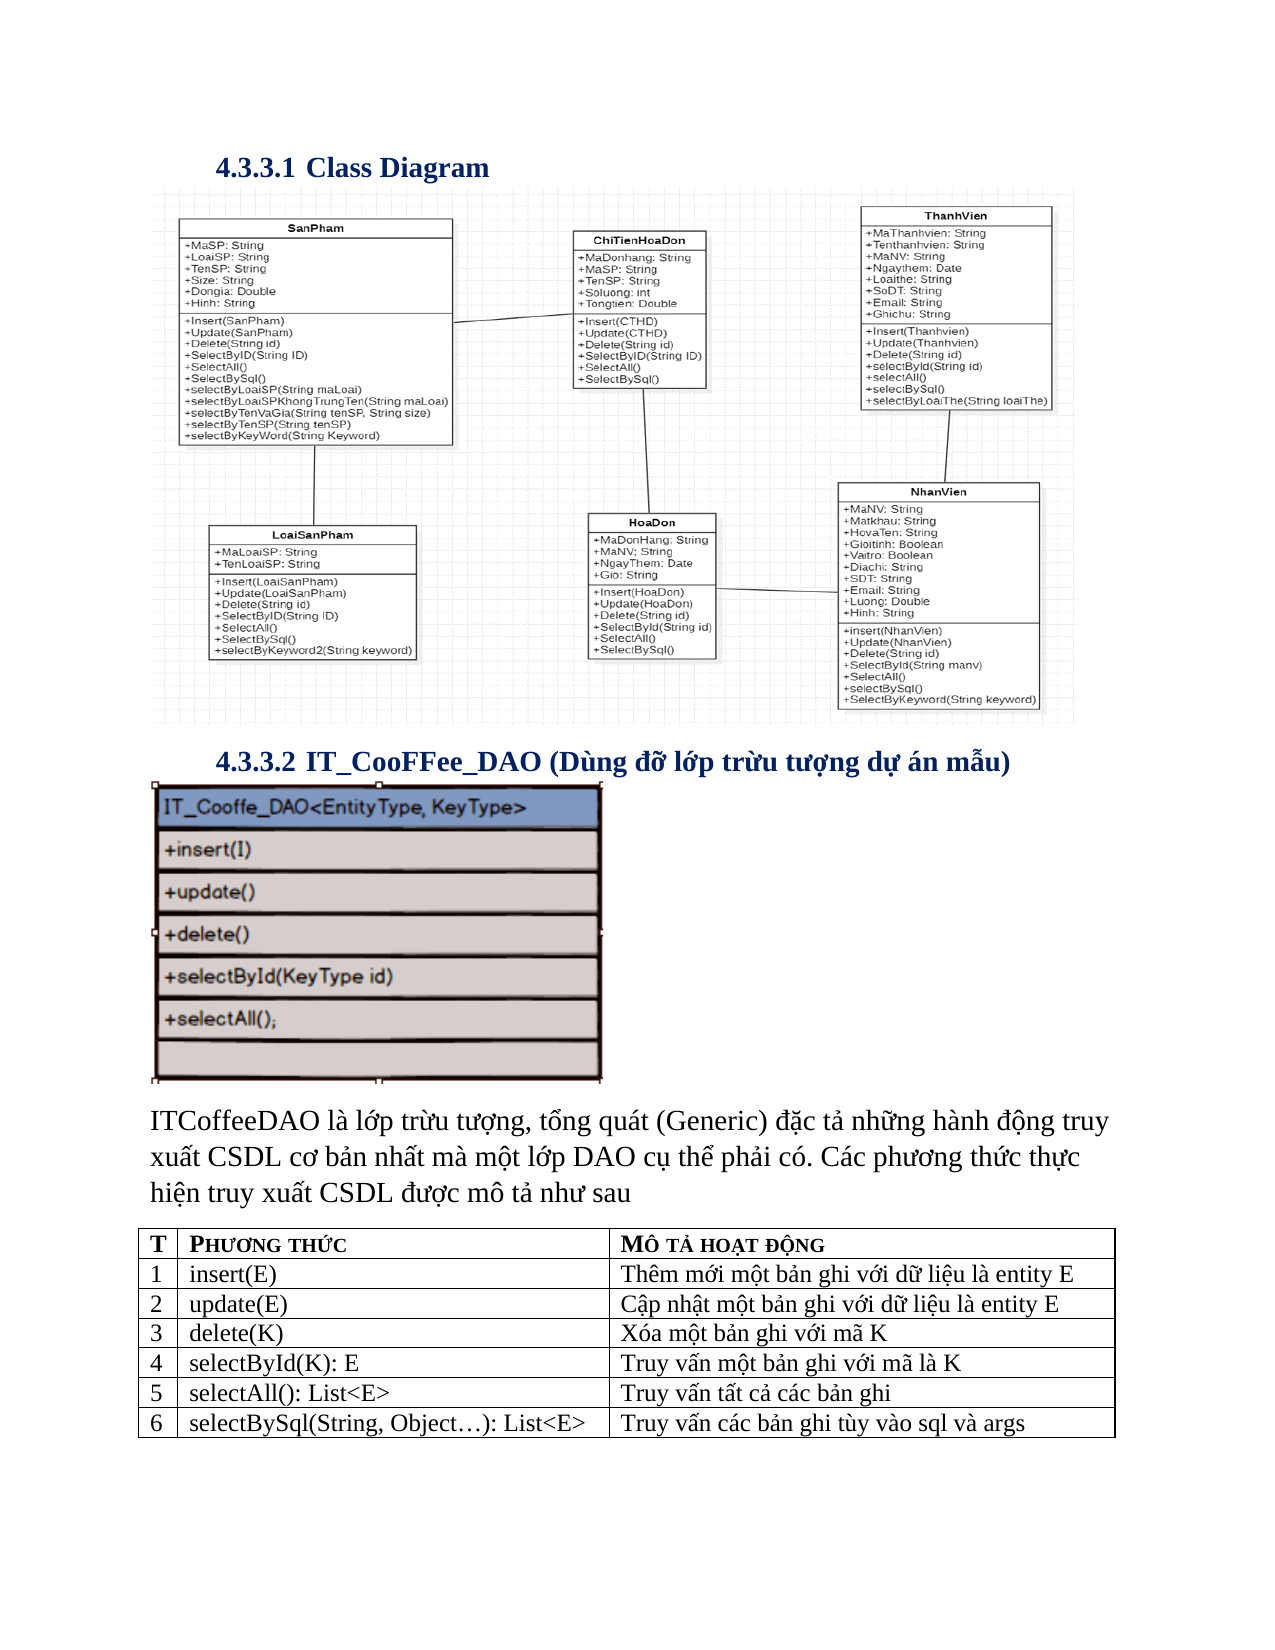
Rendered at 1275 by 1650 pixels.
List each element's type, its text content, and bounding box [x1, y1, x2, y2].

picture [150, 780, 604, 1084]
table_cell Truy vấn các bản ghi tùy vào sql và args [610, 1408, 1114, 1437]
table_cell delete(K) [178, 1319, 609, 1347]
picture [150, 186, 1077, 726]
table_cell 6 [139, 1408, 177, 1437]
table_cell 3 [139, 1319, 177, 1347]
table_header Phương thức [178, 1229, 609, 1258]
table_cell update(E) [178, 1289, 609, 1317]
subtitle IT_CooFFee_DAO (Dùng đỡ lớp trừu tượng dự án mẫu) [216, 744, 1125, 778]
table_cell Thêm mới một bản ghi với dữ liệu là entity E [610, 1259, 1114, 1288]
table_cell 5 [139, 1378, 177, 1407]
table_cell selectById(K): E [178, 1348, 609, 1377]
table_header T [139, 1229, 177, 1258]
table_cell Truy vấn một bản ghi với mã là K [610, 1348, 1114, 1377]
table_cell 1 [139, 1259, 177, 1288]
table_cell Xóa một bản ghi với mã K [610, 1319, 1114, 1347]
table_cell selectAll(): List<E> [178, 1378, 609, 1407]
table_cell Cập nhật một bản ghi với dữ liệu là entity E [610, 1289, 1114, 1317]
table_header Mô tả hoạt động [610, 1229, 1114, 1258]
table_cell Truy vấn tất cả các bản ghi [610, 1378, 1114, 1407]
table_cell insert(E) [178, 1259, 609, 1288]
table_cell selectBySql(String, Object…): List<E> [178, 1408, 609, 1437]
subtitle Class Diagram [216, 150, 1125, 183]
text ITCoffeeDAO là lớp trừu tượng, tổng quát (Generic) đặc tả những hành động truy xuất CSDL cơ bản nhất mà một lớp DAO cụ thể phải có. Các phương thức thực hiện truy xuất CSDL được mô tả như sau [150, 1103, 1125, 1209]
table_cell 4 [139, 1348, 177, 1377]
table_cell 2 [139, 1289, 177, 1317]
